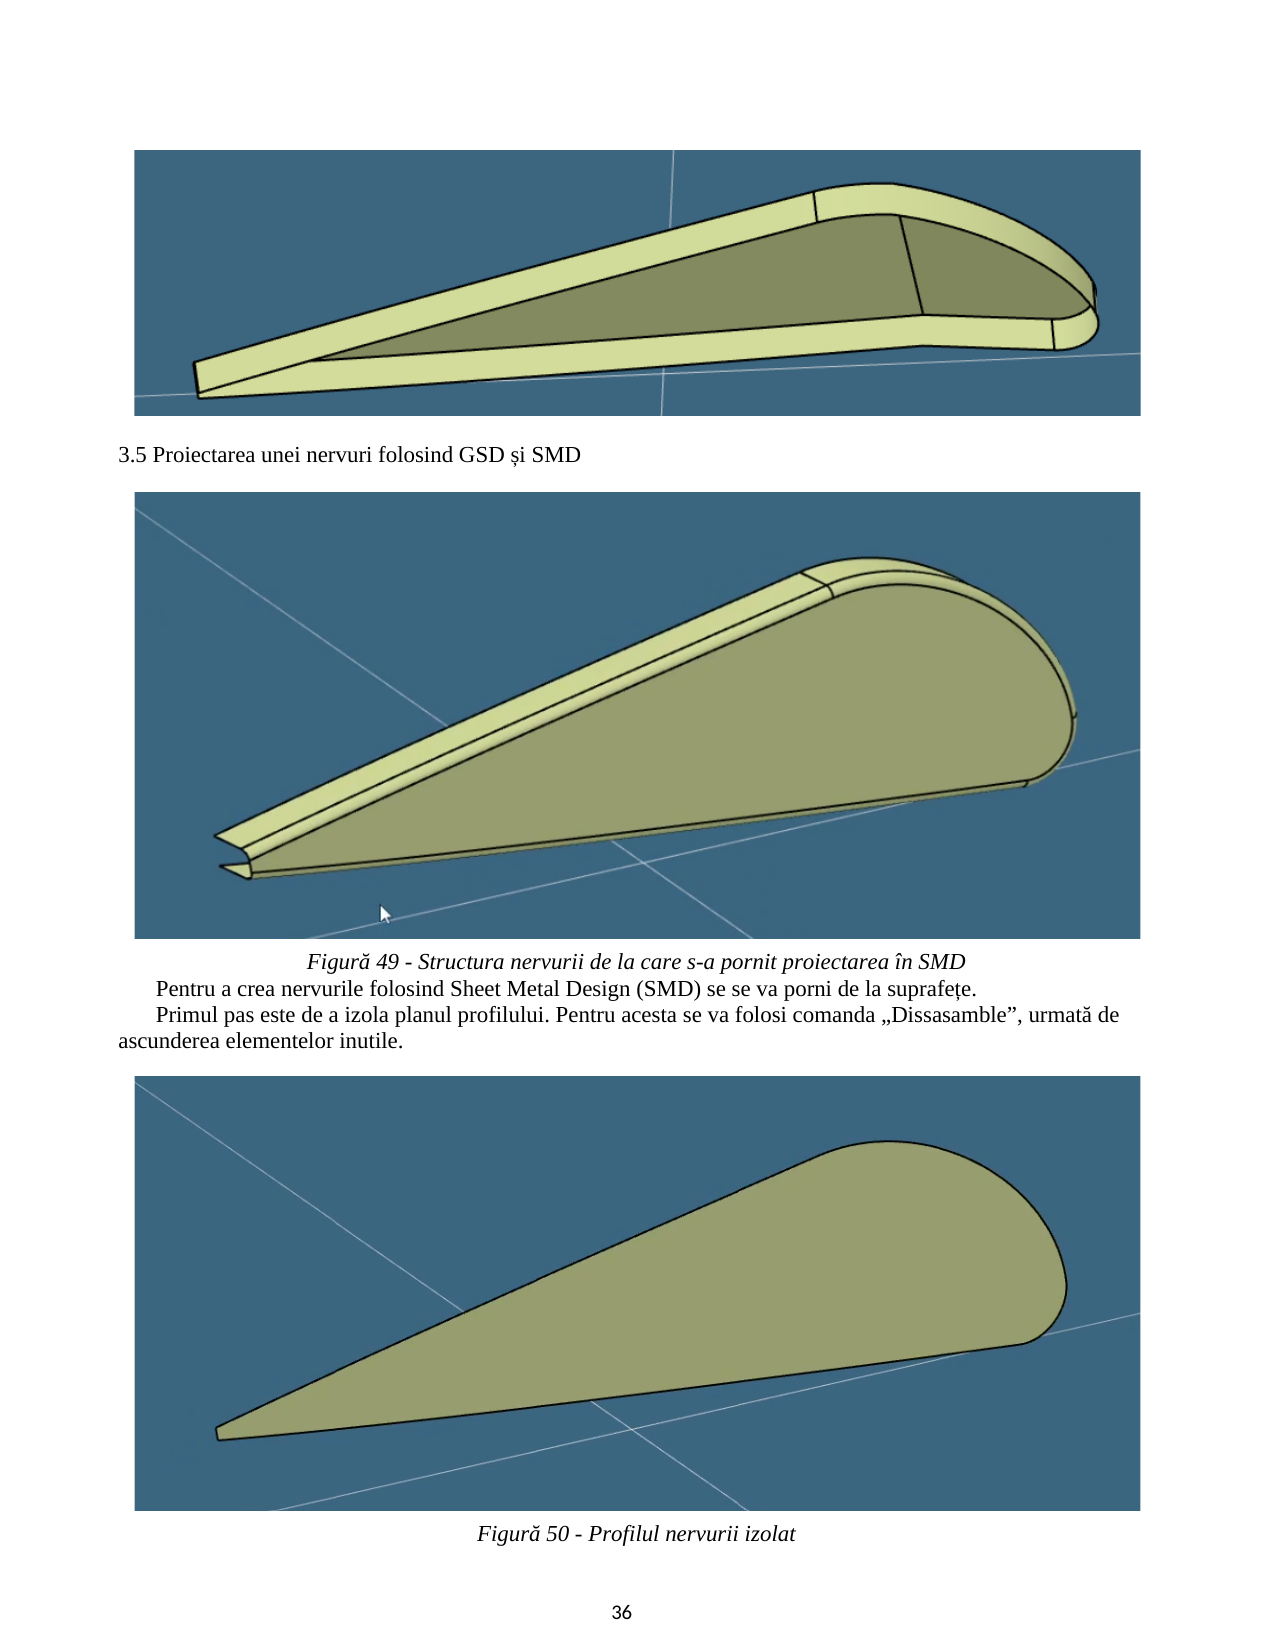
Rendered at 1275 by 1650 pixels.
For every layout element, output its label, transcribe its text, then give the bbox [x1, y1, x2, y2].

picture [134, 150, 1141, 416]
picture [134, 1076, 1141, 1511]
text Primul pas este de a izola planul profilului. Pentru acesta se va folosi comanda „Dissasamble”, urmată de ascunderea elementelor inutile. [118, 1001, 1125, 1054]
picture [134, 492, 1141, 939]
